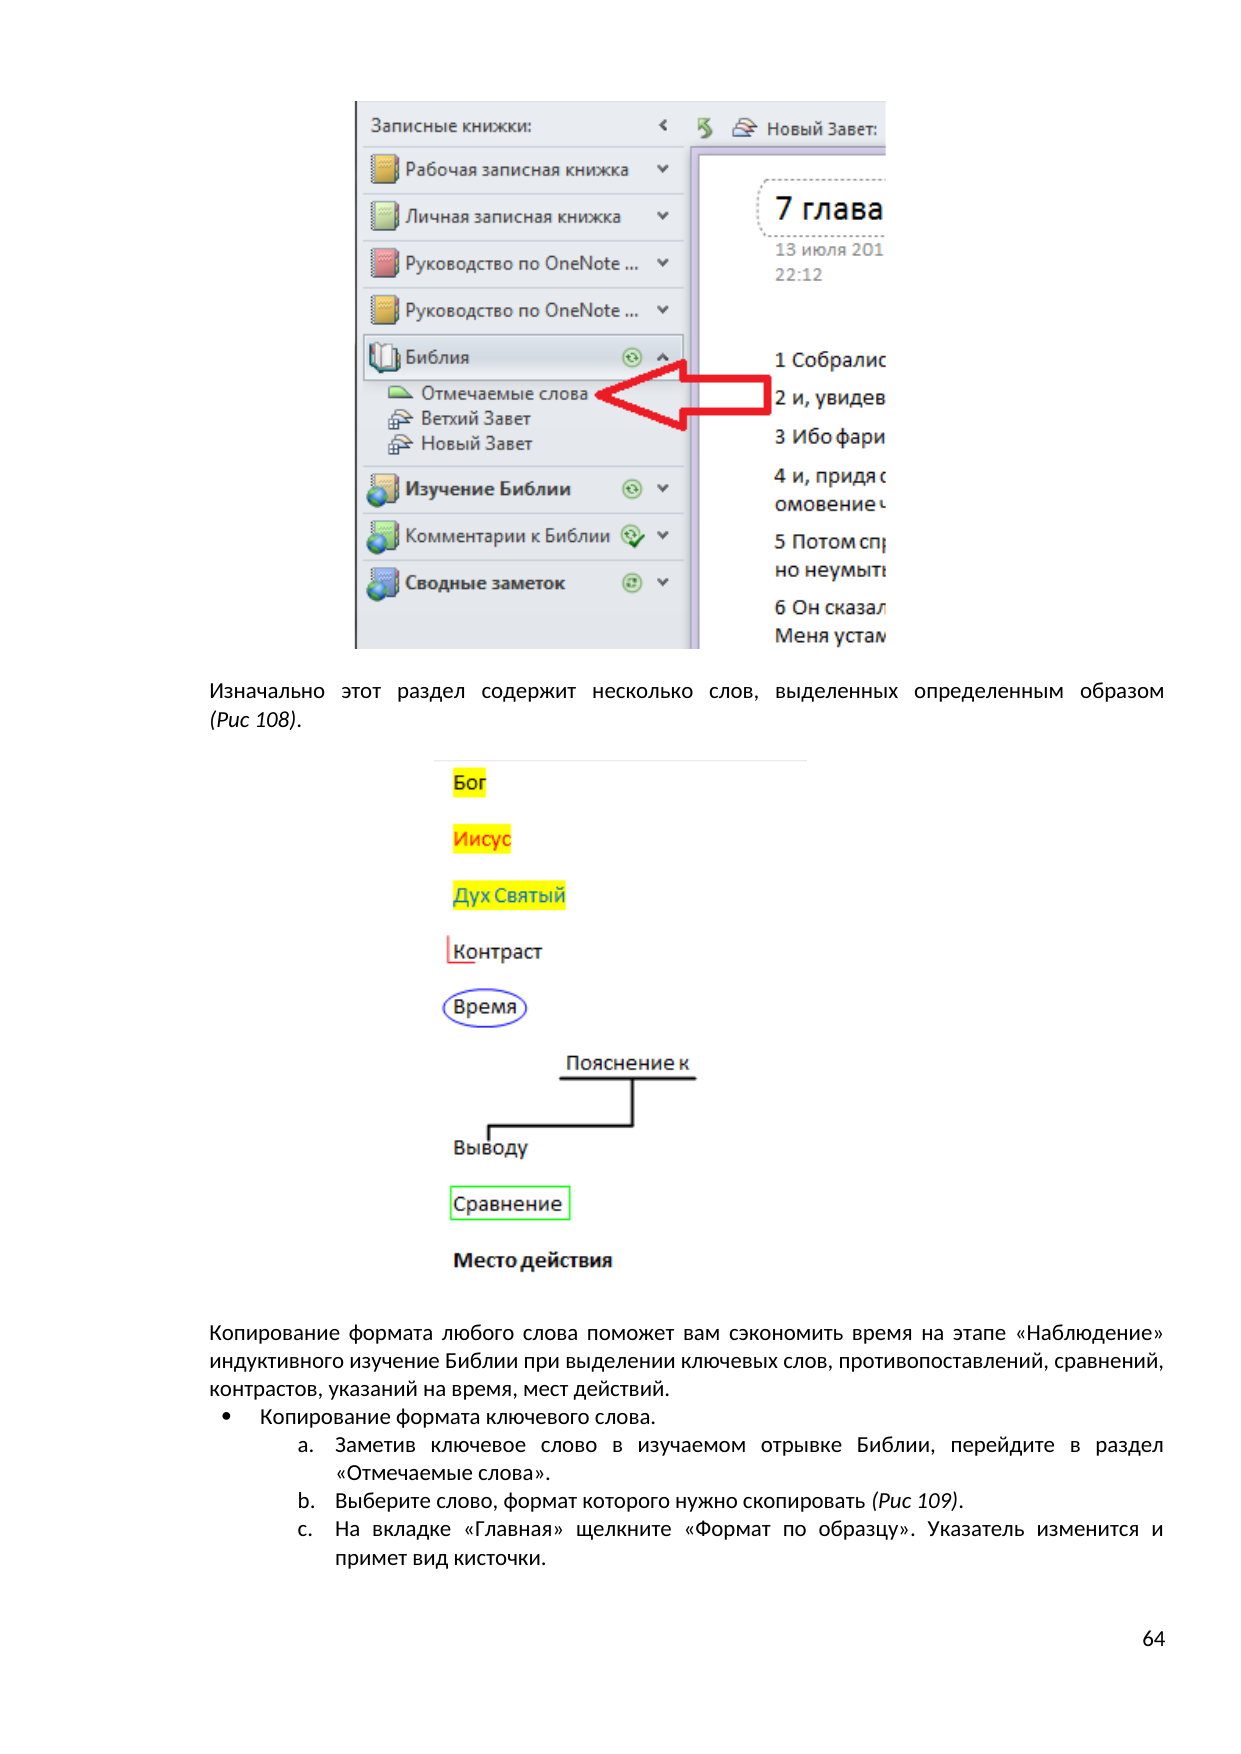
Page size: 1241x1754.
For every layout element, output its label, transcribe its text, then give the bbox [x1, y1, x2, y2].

list Заметив ключевое слово в изучаемом отрывке Библии, перейдите в раздел «Отмечаемые слова». [297, 1431, 1165, 1487]
list На вкладке «Главная» щелкните «Формат по образцу». Указатель изменится и примет вид кисточки. [297, 1514, 1165, 1571]
list Копирование формата любого слова поможет вам сэкономить время на этапе «Наблюдение» индуктивного изучение Библии при выделении ключевых слов, противопоставлений, сравнений, контрастов, указаний на время, мест действий. [209, 1318, 1165, 1402]
list Выберите слово, формат которого нужно скопировать (Рис 109). [297, 1487, 1165, 1514]
list Копирование формата ключевого слова. [222, 1402, 1165, 1431]
picture [433, 760, 807, 1291]
list Изначально этот раздел содержит несколько слов, выделенных определенным образом (Рис 108). [209, 677, 1165, 733]
picture [354, 101, 886, 649]
